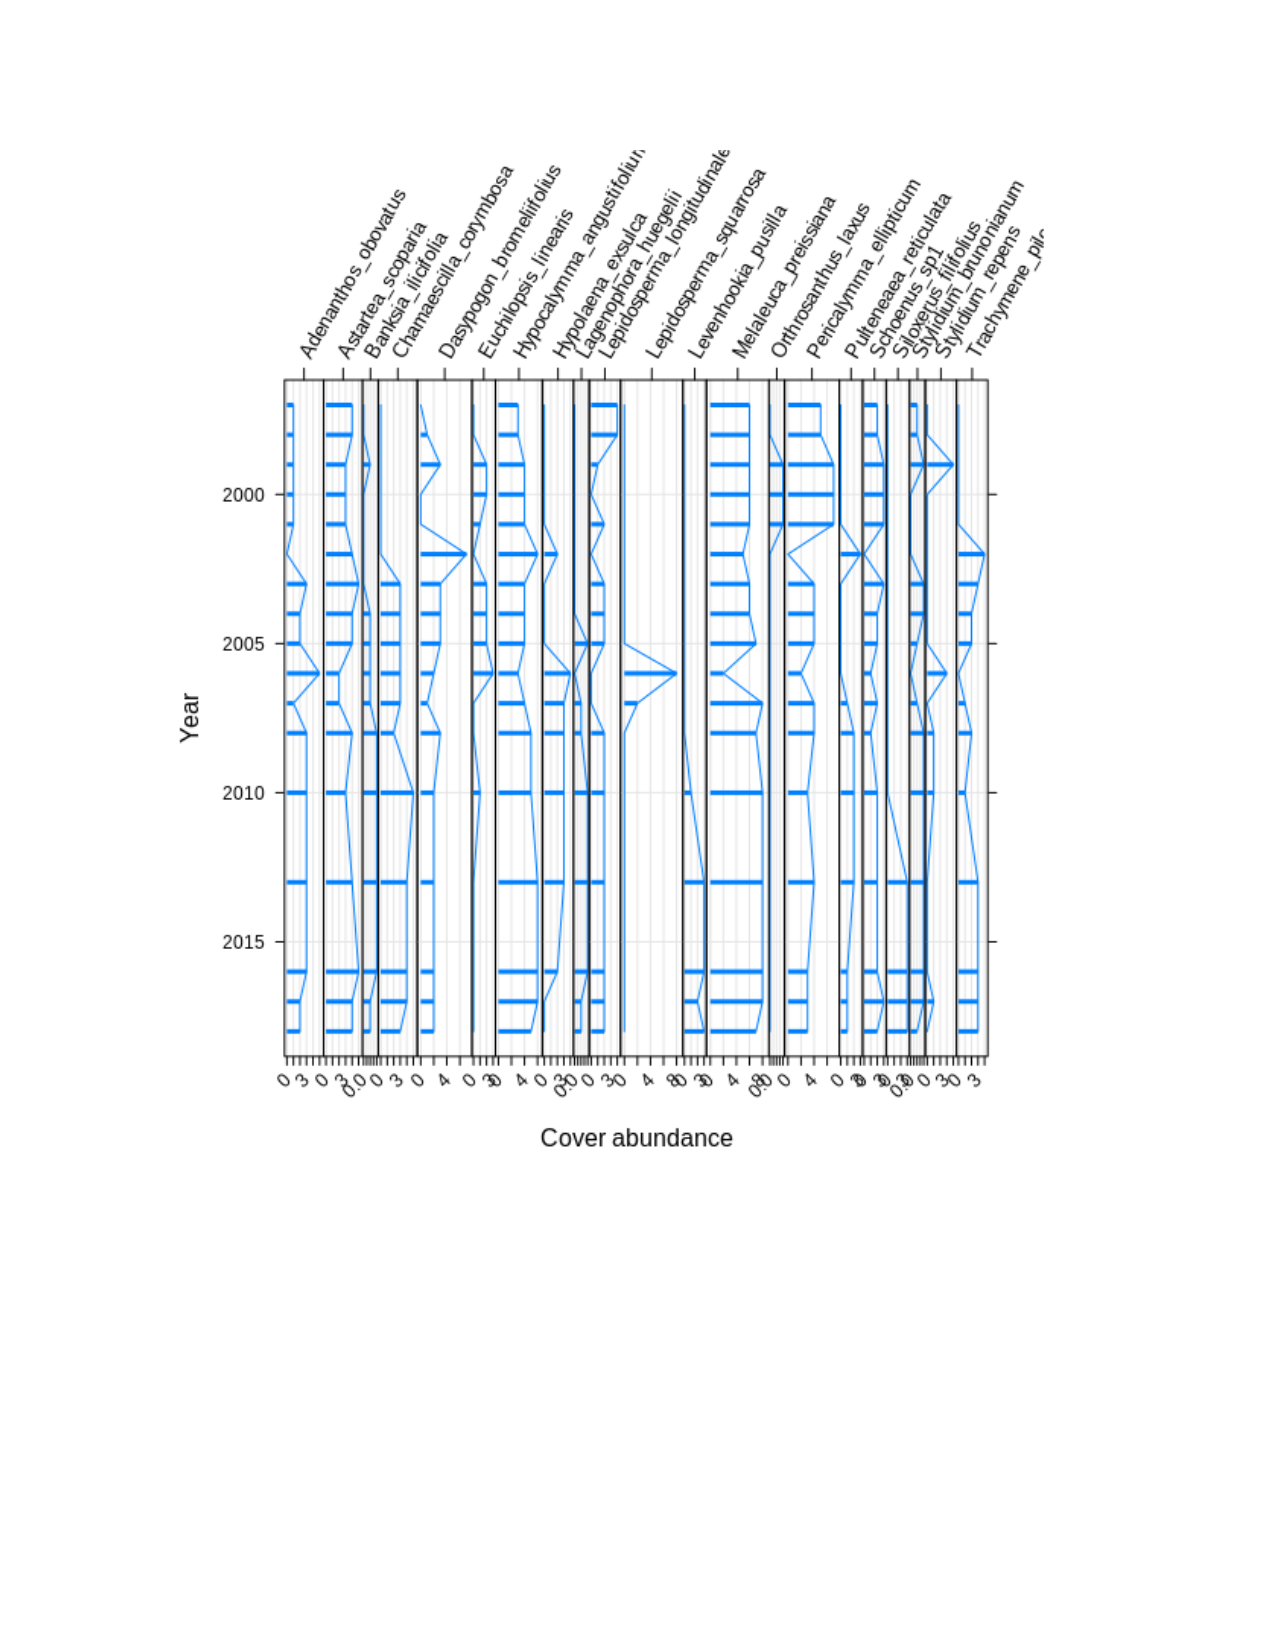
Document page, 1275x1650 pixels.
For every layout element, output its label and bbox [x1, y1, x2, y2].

picture [168, 150, 1044, 1171]
